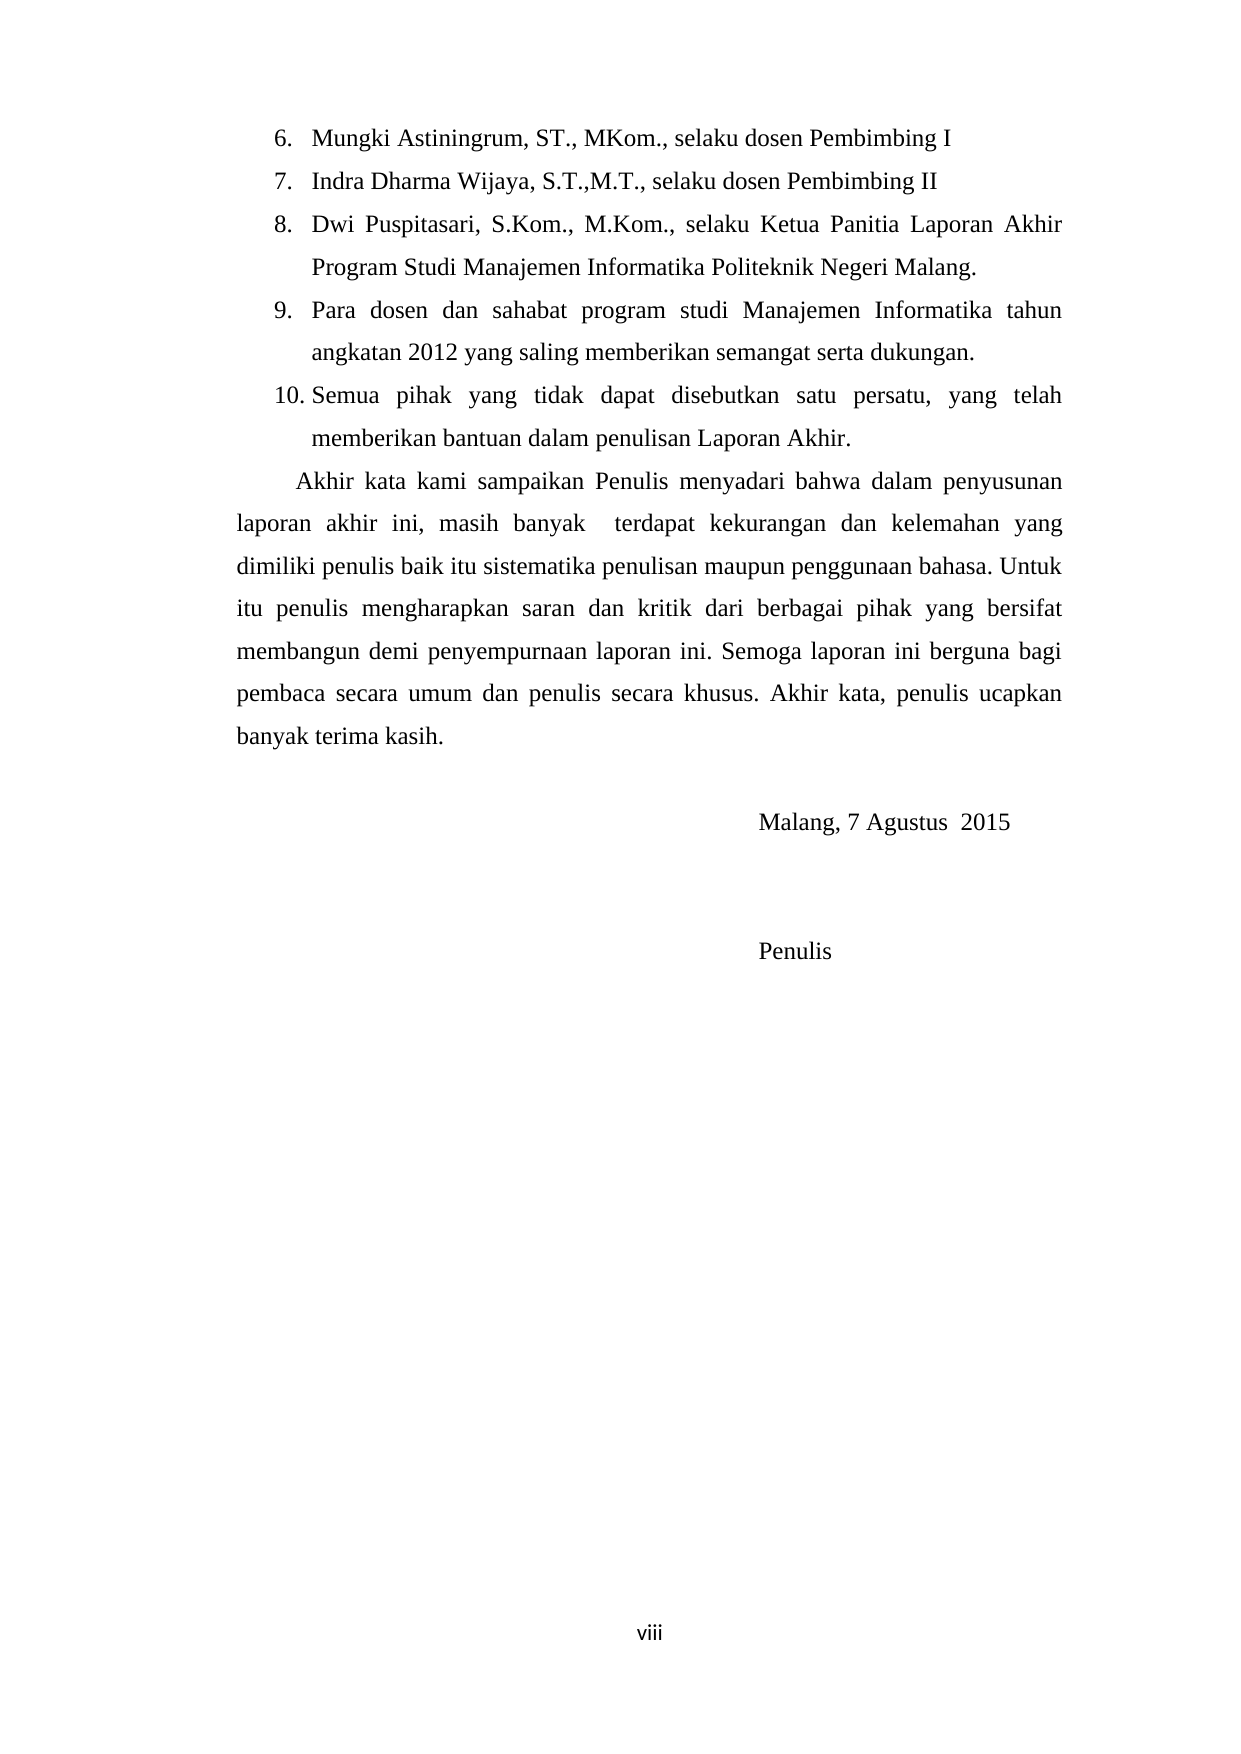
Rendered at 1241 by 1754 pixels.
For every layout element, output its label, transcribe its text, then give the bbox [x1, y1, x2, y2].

text Penulis [222, 936, 1063, 965]
list Dwi Puspitasari, S.Kom., M.Kom., selaku Ketua Panitia Laporan Akhir Program Studi Manajemen Informatika Politeknik Negeri Malang. [274, 209, 1063, 281]
list Mungki Astiningrum, ST., MKom., selaku dosen Pembimbing I [274, 123, 1063, 151]
text Akhir kata kami sampaikan Penulis menyadari bahwa dalam penyusunan laporan akhir ini, masih banyak terdapat kekurangan dan kelemahan yang dimiliki penulis baik itu sistematika penulisan maupun penggunaan bahasa. Untuk itu penulis mengharapkan saran dan kritik dari berbagai pihak yang bersifat membangun demi penyempurnaan laporan ini. Semoga laporan ini berguna bagi pembaca secara umum dan penulis secara khusus. Akhir kata, penulis ucapkan banyak terima kasih. [236, 466, 1063, 750]
list Para dosen dan sahabat program studi Manajemen Informatika tahun angkatan 2012 yang saling memberikan semangat serta dukungan. [274, 295, 1063, 366]
list Semua pihak yang tidak dapat disebutkan satu persatu, yang telah memberikan bantuan dalam penulisan Laporan Akhir. [274, 380, 1063, 452]
text Malang, 7 Agustus 2015 [222, 807, 1063, 836]
list Indra Dharma Wijaya, S.T.,M.T., selaku dosen Pembimbing II [274, 166, 1063, 195]
